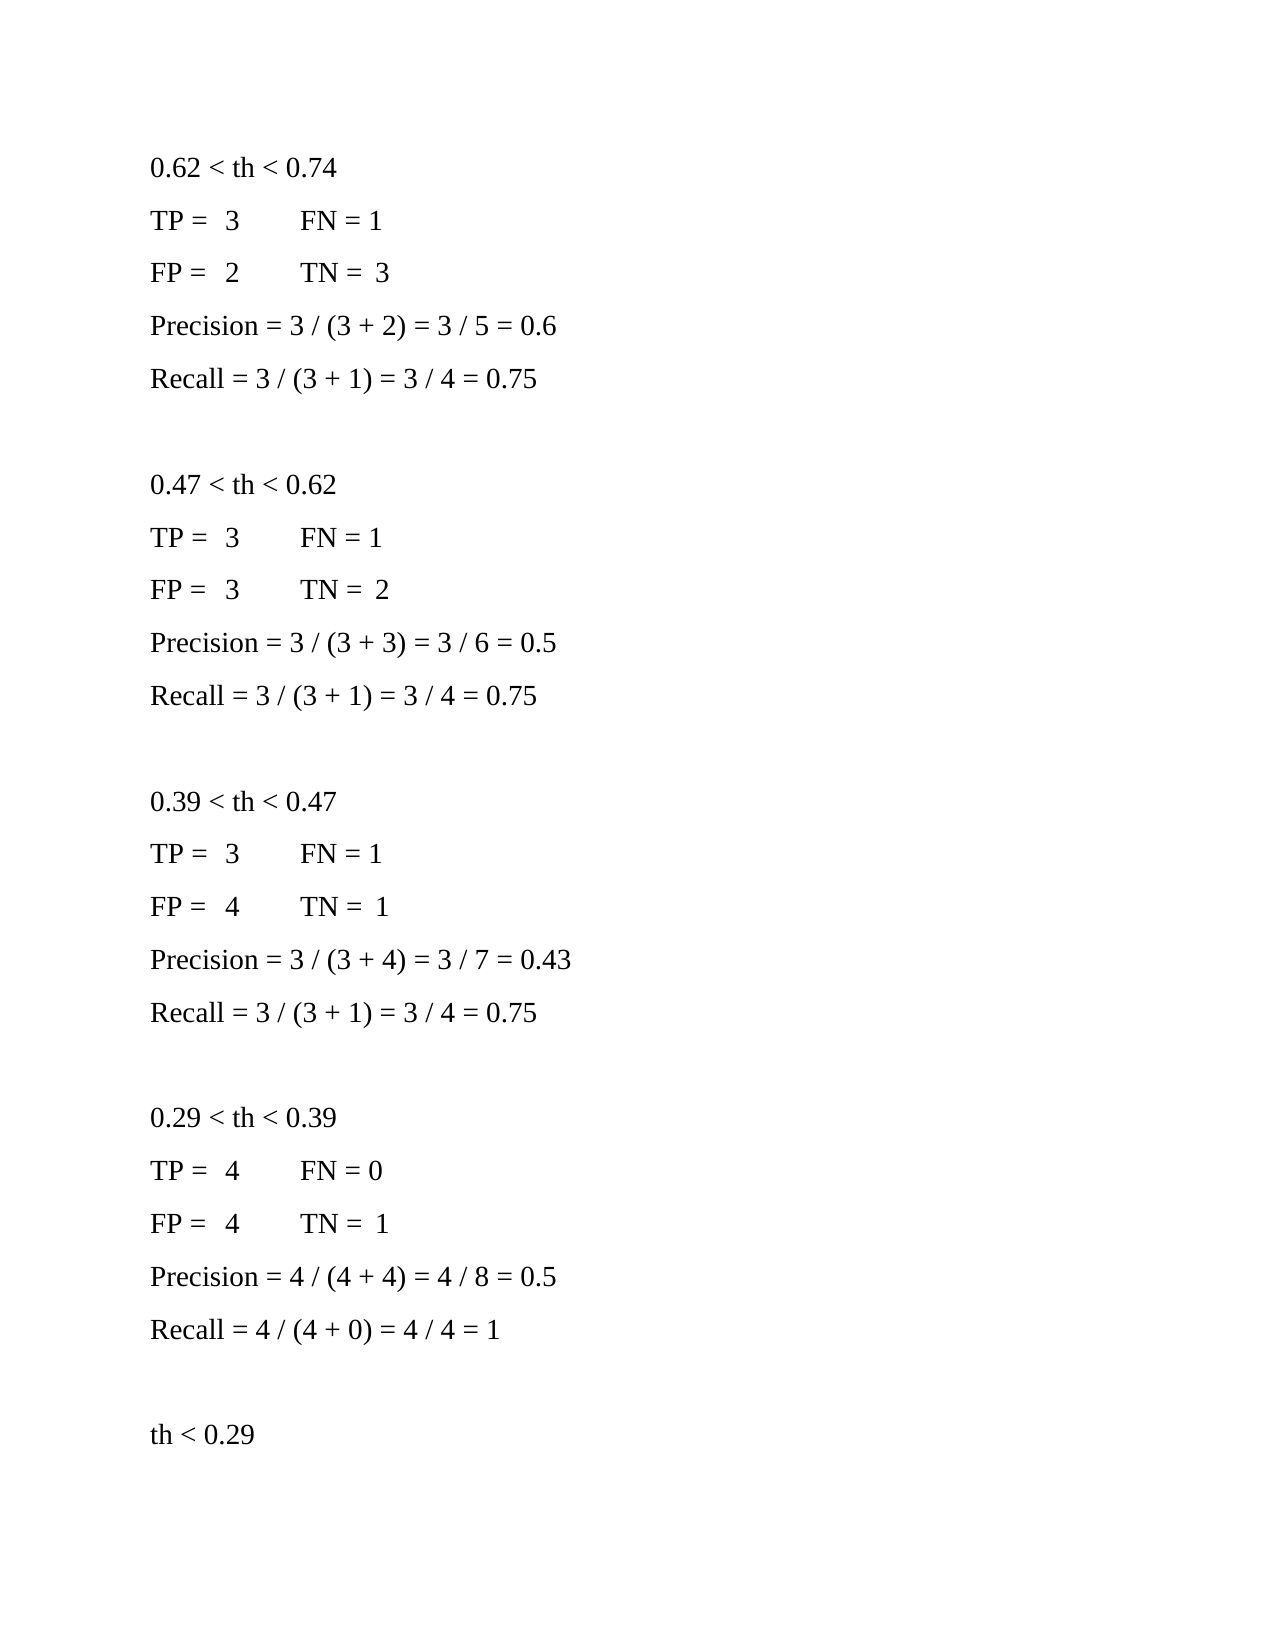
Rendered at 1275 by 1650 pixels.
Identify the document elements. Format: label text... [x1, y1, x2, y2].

text Precision = 3 / (3 + 3) = 3 / 6 = 0.5 [150, 625, 1125, 659]
text 0.29 < th < 0.39 [150, 1101, 1125, 1134]
text FP = 3 TN = 2 [150, 572, 1125, 606]
text th < 0.29 [150, 1417, 1125, 1451]
text Precision = 3 / (3 + 2) = 3 / 5 = 0.6 [150, 308, 1125, 342]
text TP = 3 FN = 1 [150, 520, 1125, 553]
text FP = 4 TN = 1 [150, 889, 1125, 923]
text TP = 4 FN = 0 [150, 1153, 1125, 1187]
text Recall = 4 / (4 + 0) = 4 / 4 = 1 [150, 1312, 1125, 1345]
text TP = 3 FN = 1 [150, 837, 1125, 870]
text Precision = 4 / (4 + 4) = 4 / 8 = 0.5 [150, 1259, 1125, 1293]
text 0.39 < th < 0.47 [150, 784, 1125, 817]
text FP = 4 TN = 1 [150, 1206, 1125, 1240]
text FP = 2 TN = 3 [150, 256, 1125, 289]
text TP = 3 FN = 1 [150, 203, 1125, 236]
text Precision = 3 / (3 + 4) = 3 / 7 = 0.43 [150, 942, 1125, 976]
text Recall = 3 / (3 + 1) = 3 / 4 = 0.75 [150, 995, 1125, 1028]
text 0.62 < th < 0.74 [150, 150, 1125, 183]
text Recall = 3 / (3 + 1) = 3 / 4 = 0.75 [150, 678, 1125, 712]
text Recall = 3 / (3 + 1) = 3 / 4 = 0.75 [150, 361, 1125, 395]
text 0.47 < th < 0.62 [150, 467, 1125, 500]
